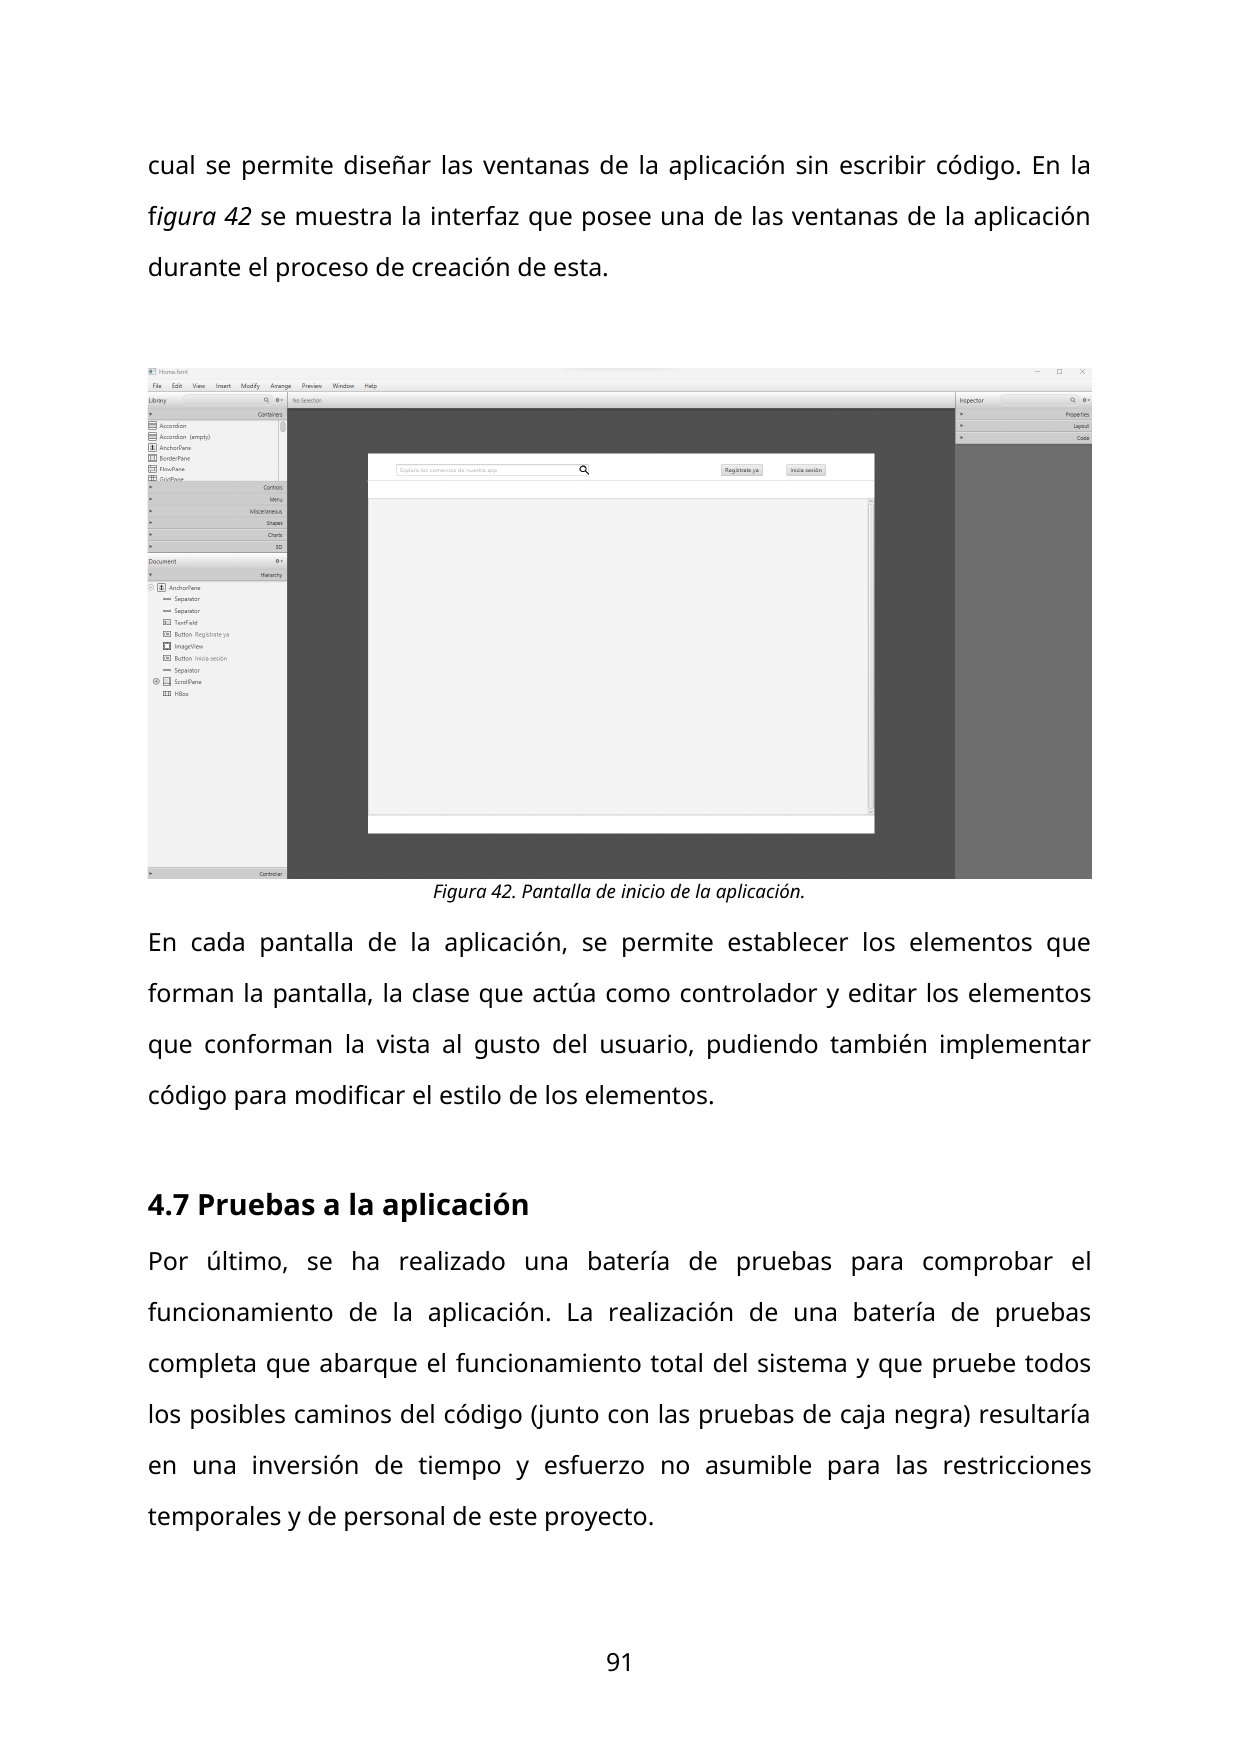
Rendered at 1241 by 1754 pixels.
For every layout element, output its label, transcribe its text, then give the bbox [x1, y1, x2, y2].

text 4.7 Pruebas a la aplicación [148, 1184, 1092, 1224]
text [148, 148, 1092, 284]
picture [147, 368, 1092, 879]
text Figura 42. Pantalla de inicio de la aplicación. [148, 879, 1092, 904]
text Por último, se ha realizado una batería de pruebas para comprobar el funcionamiento de la aplicación. La realización de una batería de pruebas completa que abarque el funcionamiento total del sistema y que pruebe todos los posibles caminos del código (junto con las pruebas de caja negra) resultaría en una inversión de tiempo y esfuerzo no asumible para las restricciones temporales y de personal de este proyecto. [148, 1244, 1092, 1533]
text En cada pantalla de la aplicación, se permite establecer los elementos que forman la pantalla, la clase que actúa como controlador y editar los elementos que conforman la vista al gusto del usuario, pudiendo también implementar código para modificar el estilo de los elementos. [148, 925, 1092, 1112]
